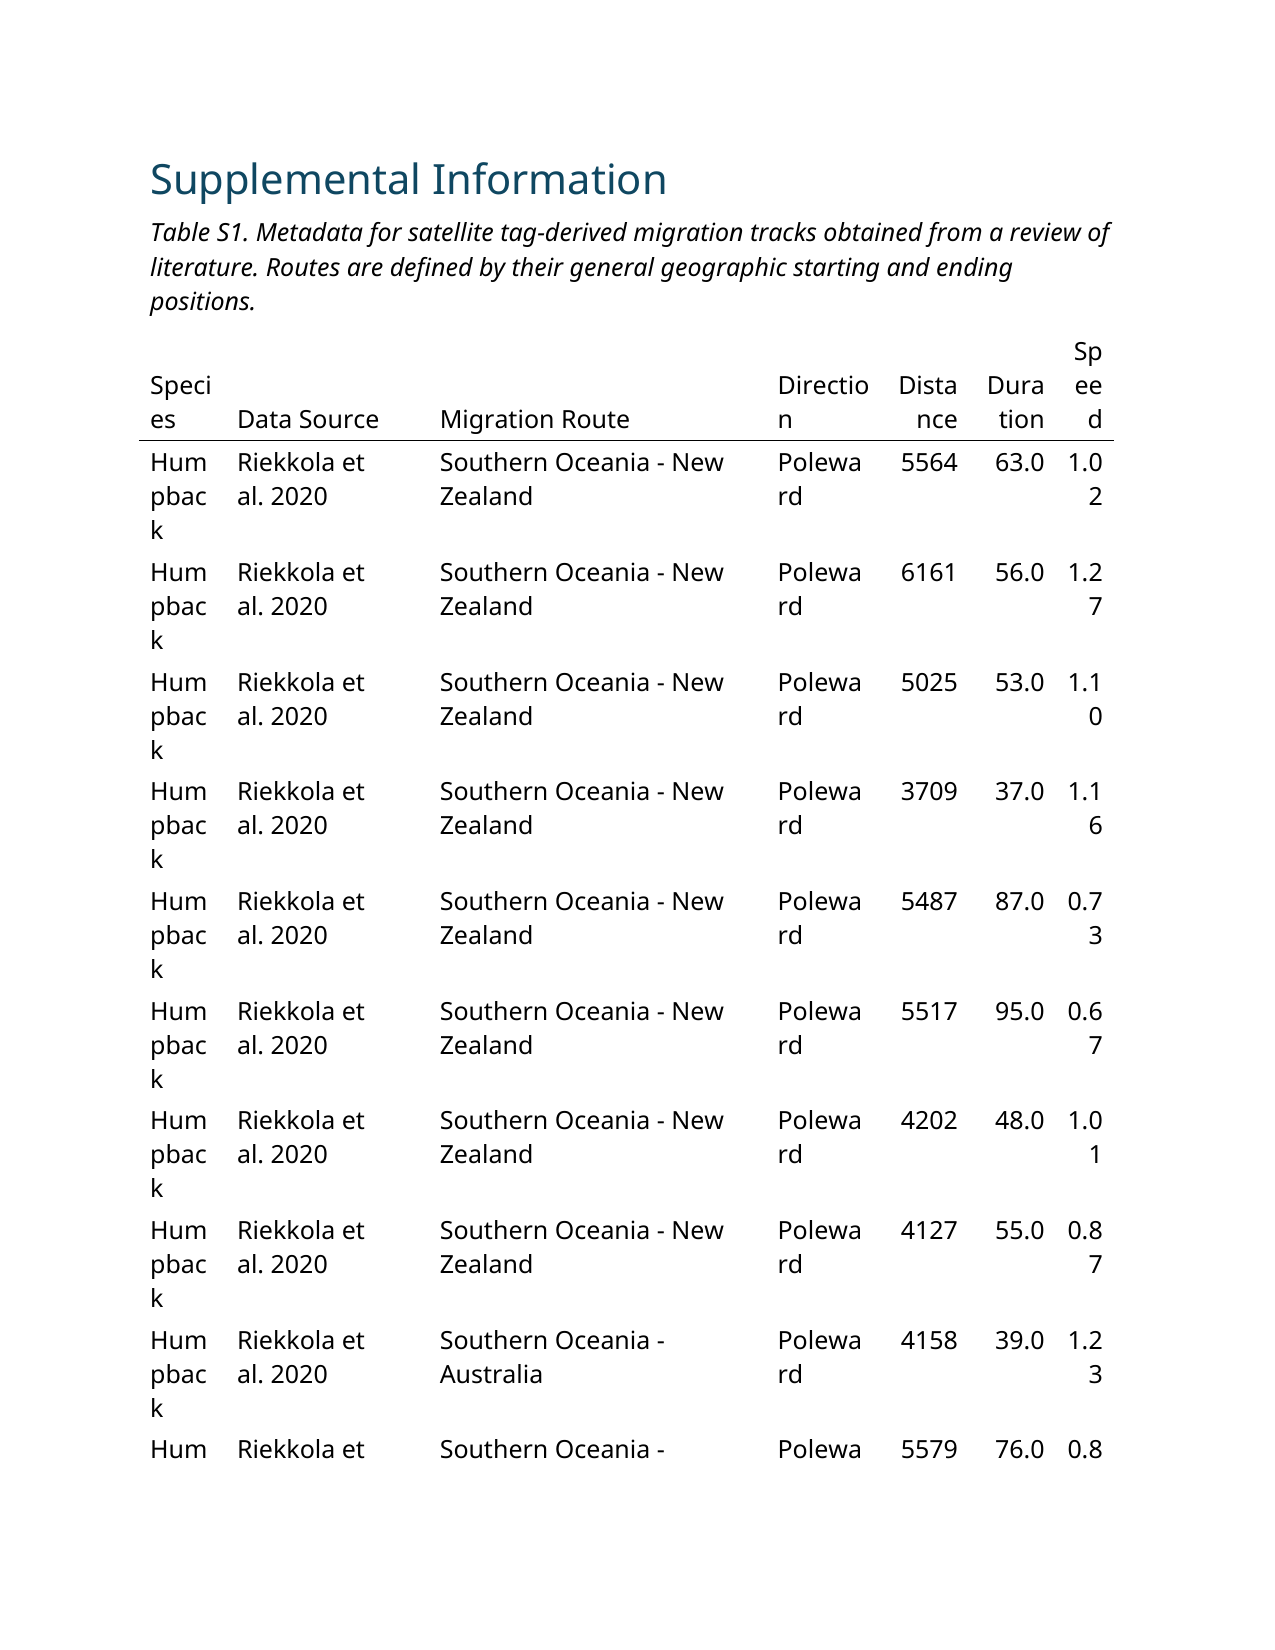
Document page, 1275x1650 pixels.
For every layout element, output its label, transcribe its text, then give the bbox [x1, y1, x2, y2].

subtitle Supplemental Information [150, 150, 1125, 207]
text Table S1. Metadata for satellite tag-derived migration tracks obtained from a review of literature. Routes are defined by their general geographic starting and ending positions. [150, 215, 1125, 317]
table_cell Poleward [766, 1319, 882, 1428]
table_cell Humpback [139, 1099, 226, 1209]
table_cell Humpback [139, 990, 226, 1099]
table_cell Southern Oceania - New Zealand [428, 880, 766, 989]
table_cell Riekkola et al. 2020 [226, 1319, 428, 1428]
table_cell 1.27 [1056, 551, 1114, 660]
table_cell 0.73 [1056, 880, 1114, 989]
table_cell Poleward [766, 1099, 882, 1209]
table_cell Poleward [766, 441, 882, 551]
table_header Data Source [226, 330, 428, 439]
table_cell Southern Oceania - New Zealand [428, 551, 766, 660]
table_cell 0.67 [1056, 990, 1114, 1099]
table_cell Riekkola et al. 2020 [226, 880, 428, 989]
table_cell 0.85 [1056, 1428, 1114, 1470]
table_cell 5517 [882, 990, 969, 1099]
table_header Duration [969, 330, 1056, 439]
table_cell Riekkola et al. 2020 [226, 990, 428, 1099]
table_cell Humpback [139, 551, 226, 660]
table_cell Poleward [766, 1209, 882, 1318]
table_cell Poleward [766, 551, 882, 660]
table_cell 55.0 [969, 1209, 1056, 1318]
table_cell 5487 [882, 880, 969, 989]
table_cell 48.0 [969, 1099, 1056, 1209]
table_cell Southern Oceania - Australia [428, 1319, 766, 1428]
table_cell 4202 [882, 1099, 969, 1209]
table_cell Humpback [139, 1428, 226, 1470]
table_cell 1.10 [1056, 660, 1114, 770]
table_cell Southern Oceania - New Zealand [428, 441, 766, 551]
table_cell 3709 [882, 770, 969, 880]
table_cell 4158 [882, 1319, 969, 1428]
table_cell Humpback [139, 660, 226, 770]
table_cell Poleward [766, 770, 882, 880]
table_cell 1.16 [1056, 770, 1114, 880]
table_cell 5025 [882, 660, 969, 770]
table_cell Humpback [139, 880, 226, 989]
table_cell Poleward [766, 990, 882, 1099]
table_cell 1.23 [1056, 1319, 1114, 1428]
table_cell Humpback [139, 770, 226, 880]
table_cell Riekkola et al. 2020 [226, 660, 428, 770]
table_cell Riekkola et al. 2020 [226, 1428, 428, 1470]
table_cell Riekkola et al. 2020 [226, 551, 428, 660]
table_header Direction [766, 330, 882, 439]
table_cell 6161 [882, 551, 969, 660]
table_cell 5564 [882, 441, 969, 551]
table_cell Southern Oceania - New Zealand [428, 990, 766, 1099]
table_header Species [139, 330, 226, 439]
table_cell Southern Oceania - New Zealand [428, 1209, 766, 1318]
table_cell Riekkola et al. 2020 [226, 770, 428, 880]
table_cell 76.0 [969, 1428, 1056, 1470]
table_cell 5579 [882, 1428, 969, 1470]
table_cell 4127 [882, 1209, 969, 1318]
table_cell Southern Oceania - New Zealand [428, 1099, 766, 1209]
table_cell 39.0 [969, 1319, 1056, 1428]
table_cell Riekkola et al. 2020 [226, 1099, 428, 1209]
table_cell Humpback [139, 1319, 226, 1428]
table_cell 53.0 [969, 660, 1056, 770]
table_cell 63.0 [969, 441, 1056, 551]
table_cell Southern Oceania - Australia [428, 1428, 766, 1470]
table_cell 0.87 [1056, 1209, 1114, 1318]
table_cell 1.02 [1056, 441, 1114, 551]
table_cell Southern Oceania - New Zealand [428, 770, 766, 880]
table_header Distance [882, 330, 969, 439]
table_cell Poleward [766, 660, 882, 770]
table_cell Poleward [766, 880, 882, 989]
table_cell Humpback [139, 441, 226, 551]
table_cell 56.0 [969, 551, 1056, 660]
table_header Speed [1056, 330, 1114, 439]
table_cell 87.0 [969, 880, 1056, 989]
table_cell Humpback [139, 1209, 226, 1318]
table_cell Riekkola et al. 2020 [226, 441, 428, 551]
table_cell 37.0 [969, 770, 1056, 880]
table_cell 1.01 [1056, 1099, 1114, 1209]
table_header Migration Route [428, 330, 766, 439]
table_cell Southern Oceania - New Zealand [428, 660, 766, 770]
table_cell Poleward [766, 1428, 882, 1470]
table_cell 95.0 [969, 990, 1056, 1099]
table_cell Riekkola et al. 2020 [226, 1209, 428, 1318]
